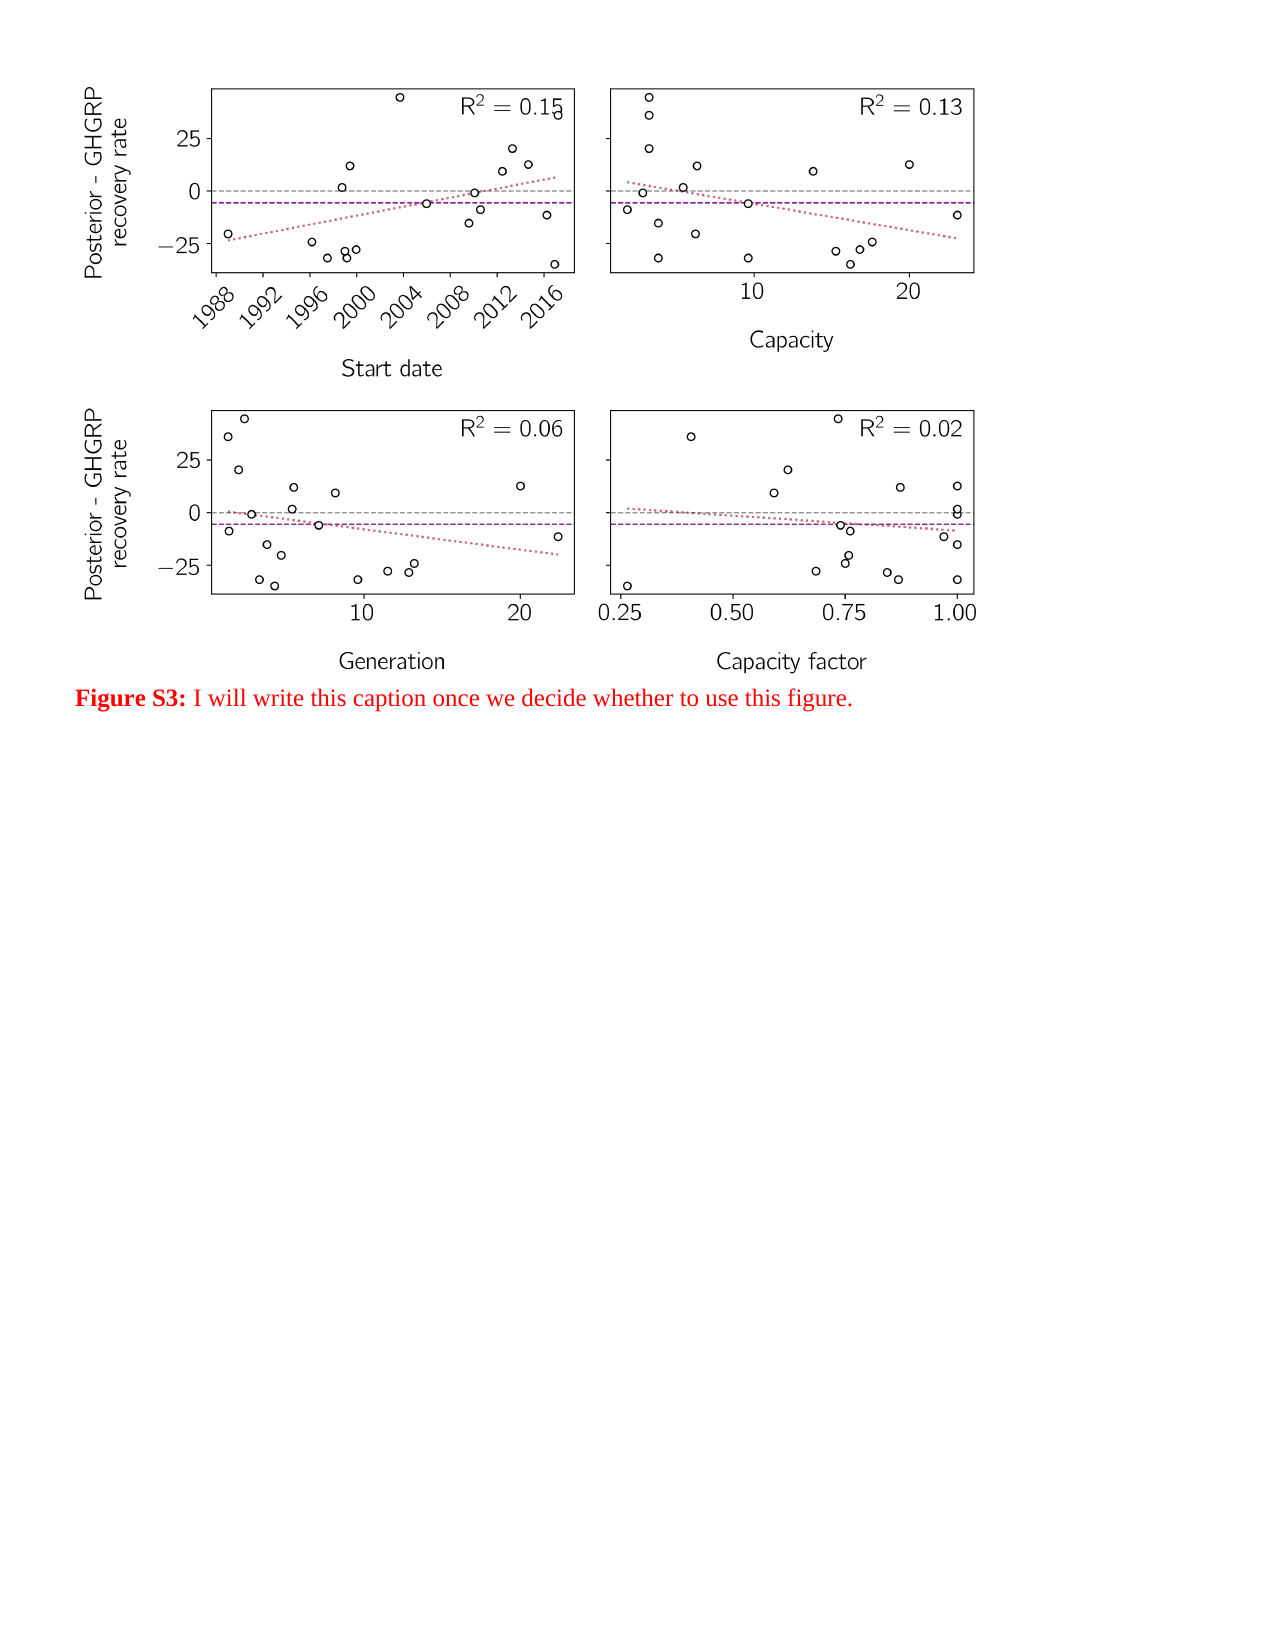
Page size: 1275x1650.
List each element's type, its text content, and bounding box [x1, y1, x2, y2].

text Figure S3: I will write this caption once we decide whether to use this figure. [75, 683, 1200, 711]
picture [75, 75, 989, 683]
